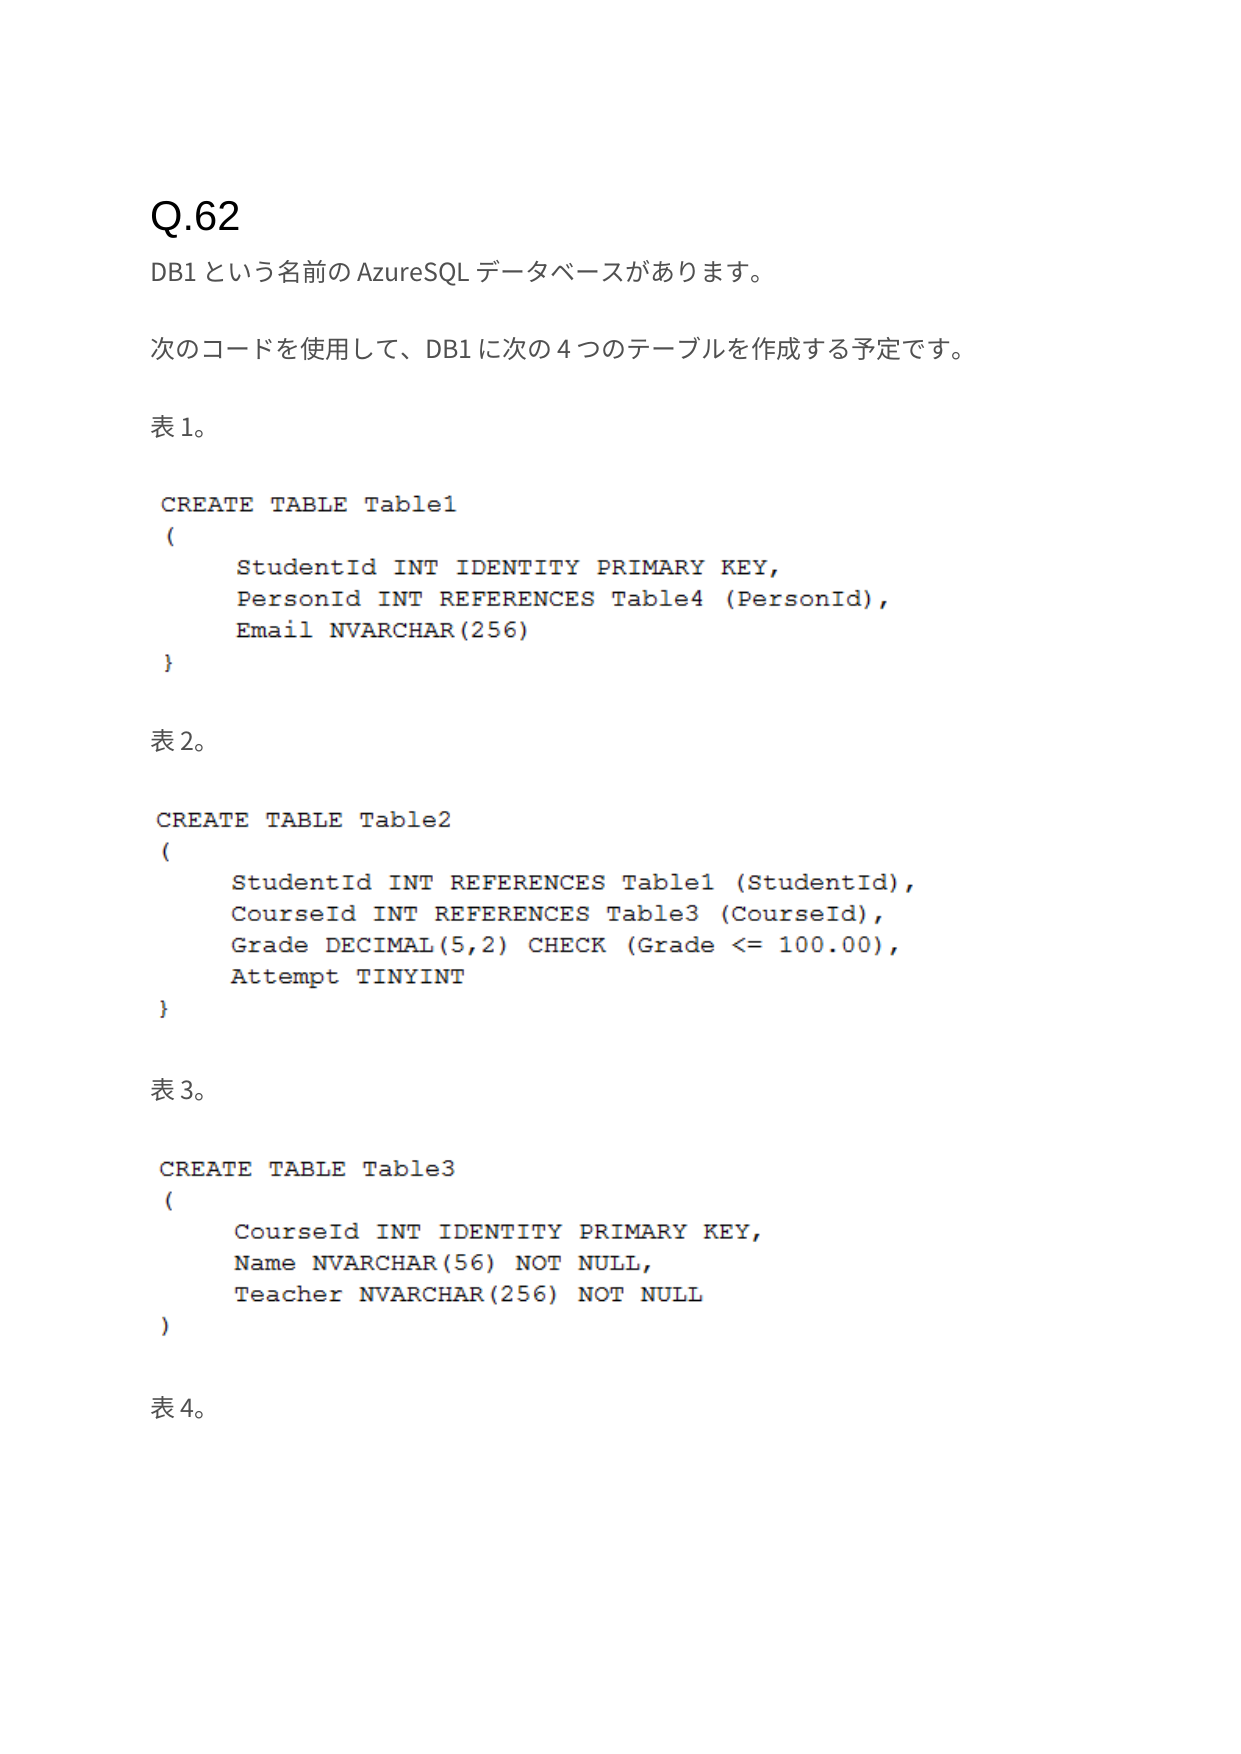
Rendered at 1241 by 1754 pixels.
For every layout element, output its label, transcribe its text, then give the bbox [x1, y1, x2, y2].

subtitle Q.62 [150, 192, 1090, 239]
picture [150, 485, 893, 680]
text 表2。 [150, 721, 1090, 757]
text DB1という名前のAzureSQLデータベースがあります。 [150, 252, 1090, 288]
text 表1。 [150, 408, 1090, 444]
picture [150, 1148, 769, 1347]
text 次のコードを使用して、DB1に次の4つのテーブルを作成する予定です。 [150, 330, 1090, 366]
picture [150, 799, 919, 1029]
text 表4。 [150, 1388, 1090, 1425]
text 表3。 [150, 1071, 1090, 1107]
